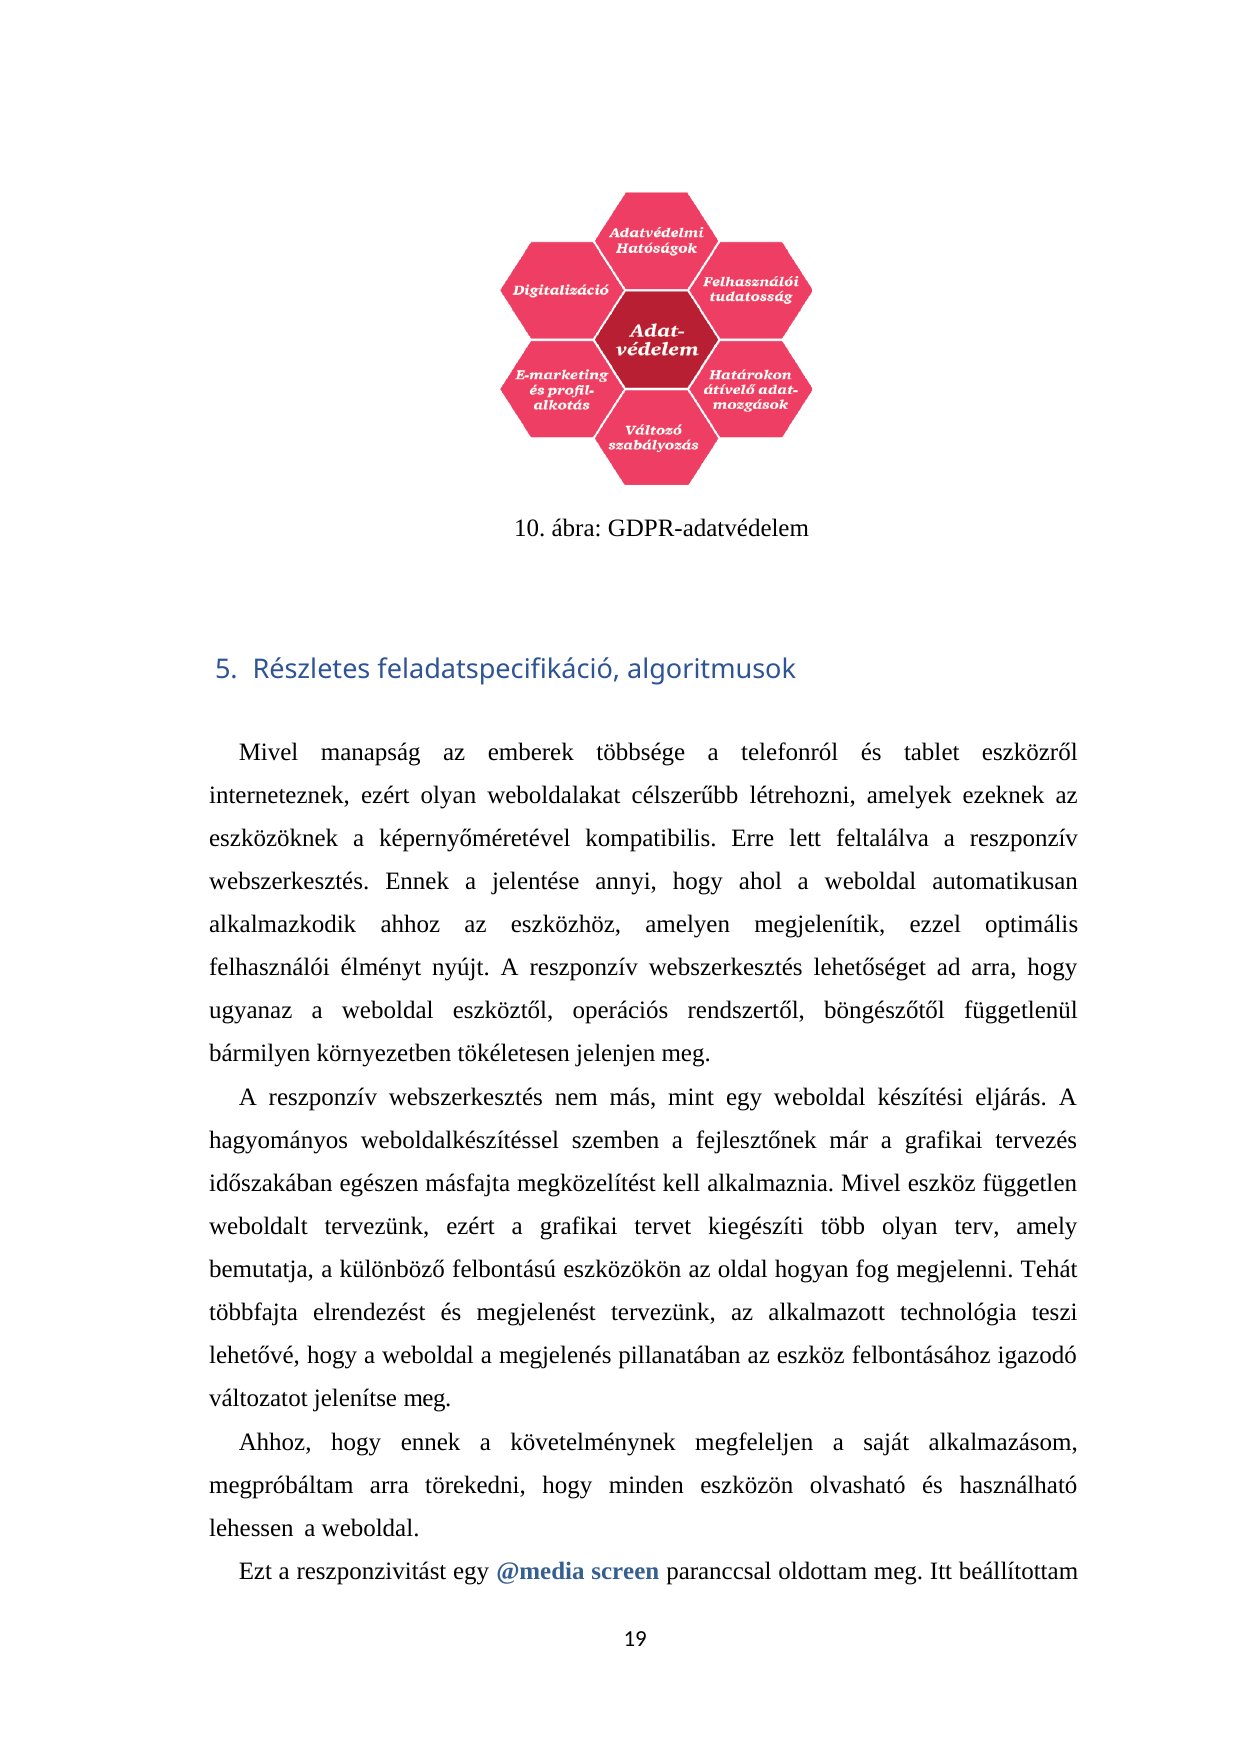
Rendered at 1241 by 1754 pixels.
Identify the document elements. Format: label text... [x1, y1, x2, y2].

text Ahhoz, hogy ennek a követelménynek megfeleljen a saját alkalmazásom, megpróbáltam arra törekedni, hogy minden eszközön olvasható és használható lehessen a weboldal. [209, 1427, 1078, 1542]
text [209, 1556, 1078, 1585]
text Mivel manapság az emberek többsége a telefonról és tablet eszközről interneteznek, ezért olyan weboldalakat célszerűbb létrehozni, amelyek ezeknek az eszközöknek a képernyőméretével kompatibilis. Erre lett feltalálva a reszponzív webszerkesztés. Ennek a jelentése annyi, hogy ahol a weboldal automatikusan alkalmazkodik ahhoz az eszközhöz, amelyen megjelenítik, ezzel optimális felhasználói élményt nyújt. A reszponzív webszerkesztés lehetőséget ad arra, hogy ugyanaz a weboldal eszköztől, operációs rendszertől, böngészőtől függetlenül bármilyen környezetben tökéletesen jelenjen meg. [209, 737, 1078, 1067]
text A reszponzív webszerkesztés nem más, mint egy weboldal készítési eljárás. A hagyományos weboldalkészítéssel szemben a fejlesztőnek már a grafikai tervezés időszakában egészen másfajta megközelítést kell alkalmaznia. Mivel eszköz független weboldalt tervezünk, ezért a grafikai tervet kiegészíti több olyan terv, amely bemutatja, a különböző felbontású eszközökön az oldal hogyan fog megjelenni. Tehát többfajta elrendezést és megjelenést tervezünk, az alkalmazott technológia teszi lehetővé, hogy a weboldal a megjelenés pillanatában az eszköz felbontásához igazodó változatot jelenítse meg. [209, 1082, 1078, 1412]
subtitle Részletes feladatspecifikáció, algoritmusok [215, 650, 1092, 687]
picture [500, 192, 813, 485]
